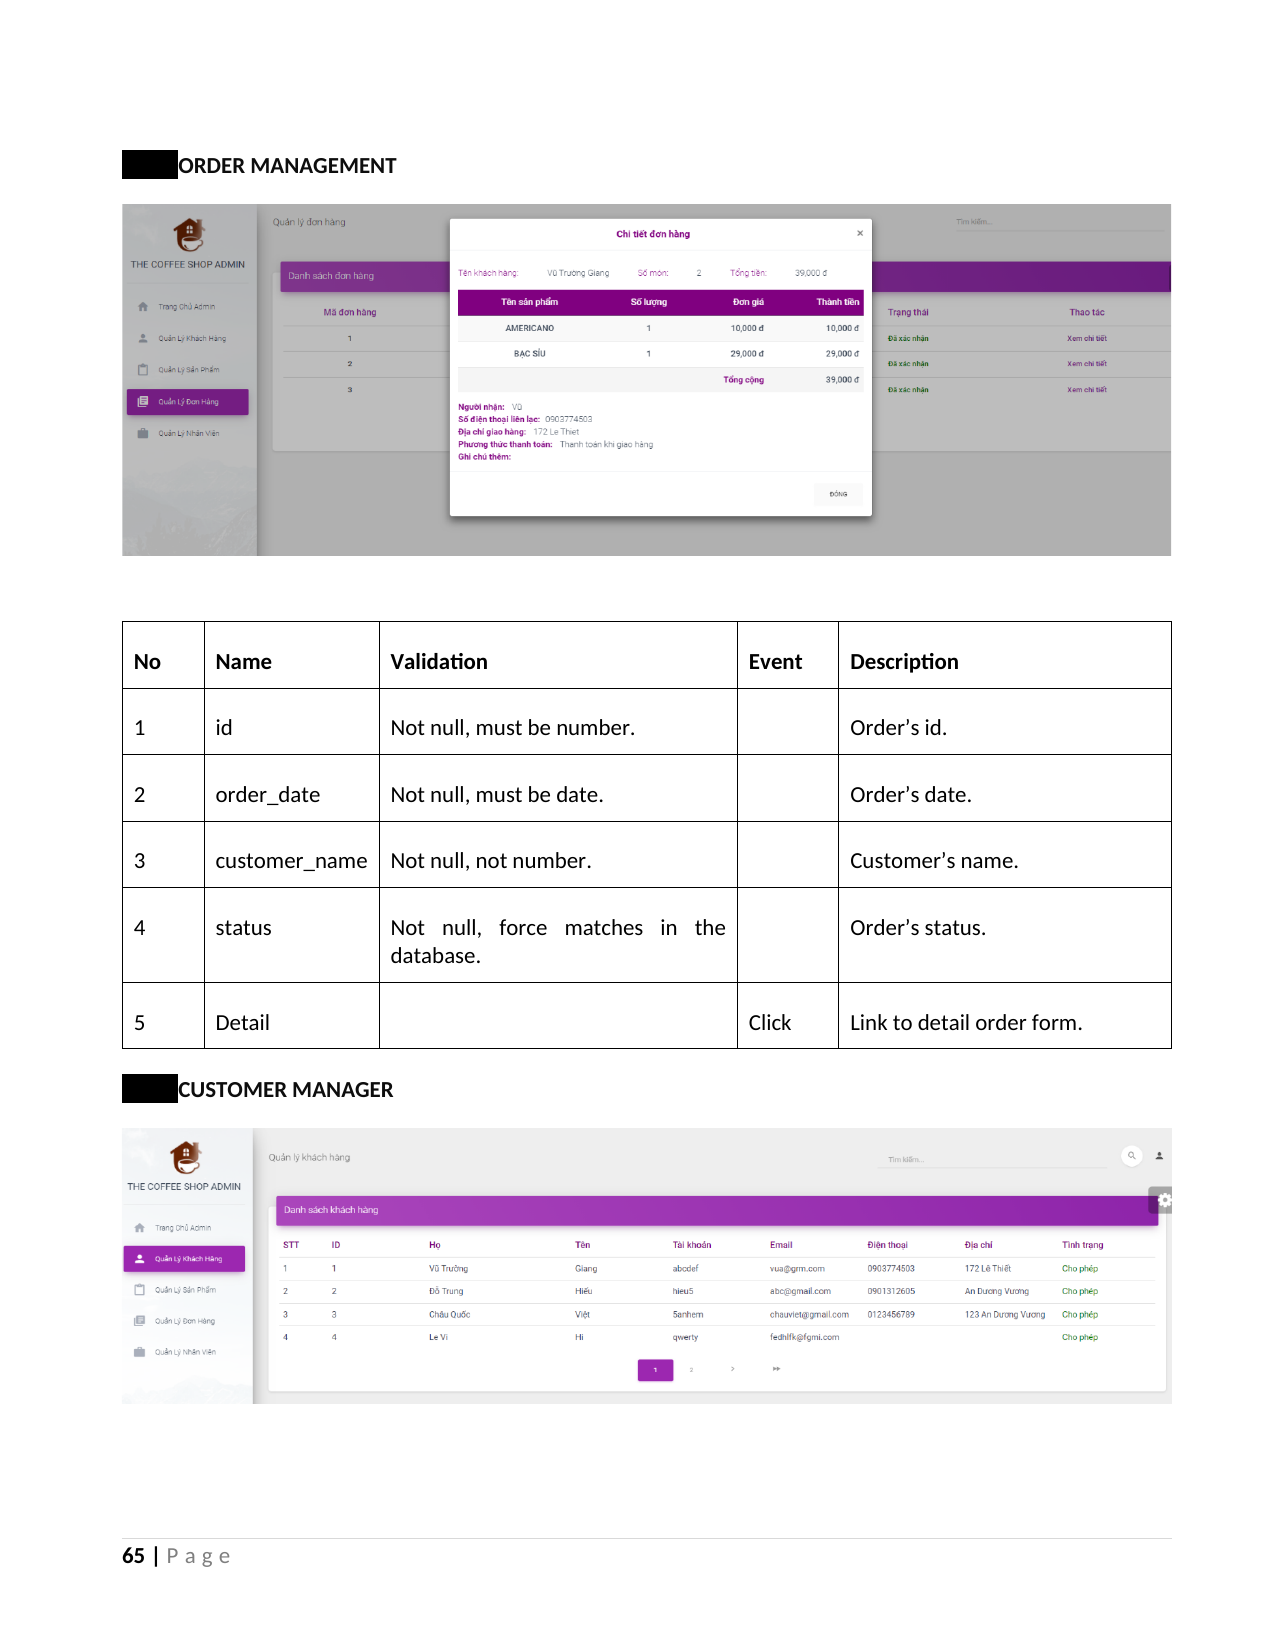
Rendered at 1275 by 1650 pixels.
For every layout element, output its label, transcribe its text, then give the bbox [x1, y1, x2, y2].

table_cell customer_name [205, 822, 379, 887]
table_cell Order’s status. [839, 888, 1171, 982]
table_header Name [205, 622, 379, 687]
table_header No [123, 622, 204, 687]
table_cell Link to detail order form. [839, 983, 1171, 1048]
subtitle Customer manager [178, 1074, 1172, 1103]
table_cell id [205, 689, 379, 754]
table_cell Order’s id. [839, 689, 1171, 754]
table_header Description [839, 622, 1171, 687]
table_cell [380, 983, 737, 1048]
subtitle Order manageMENT [178, 150, 1172, 179]
table_cell Not null, force matches in the database. [380, 888, 737, 982]
table_cell [738, 755, 838, 821]
table_cell Customer’s name. [839, 822, 1171, 887]
table_cell [738, 822, 838, 887]
table_cell status [205, 888, 379, 982]
table_cell 5 [123, 983, 204, 1048]
table_cell Order’s date. [839, 755, 1171, 821]
table_cell 4 [123, 888, 204, 982]
table_header Event [738, 622, 838, 687]
table_header Validation [380, 622, 737, 687]
table_cell Click [738, 983, 838, 1048]
table_cell 3 [123, 822, 204, 887]
picture [121, 1128, 1172, 1404]
table_cell Not null, must be number. [380, 689, 737, 754]
table_cell order_date [205, 755, 379, 821]
table_cell [738, 689, 838, 754]
table_cell 1 [123, 689, 204, 754]
table_cell Not null, must be date. [380, 755, 737, 821]
table_cell Not null, not number. [380, 822, 737, 887]
table_cell [738, 888, 838, 982]
table_cell Detail [205, 983, 379, 1048]
table_cell 2 [123, 755, 204, 821]
picture [122, 204, 1172, 556]
